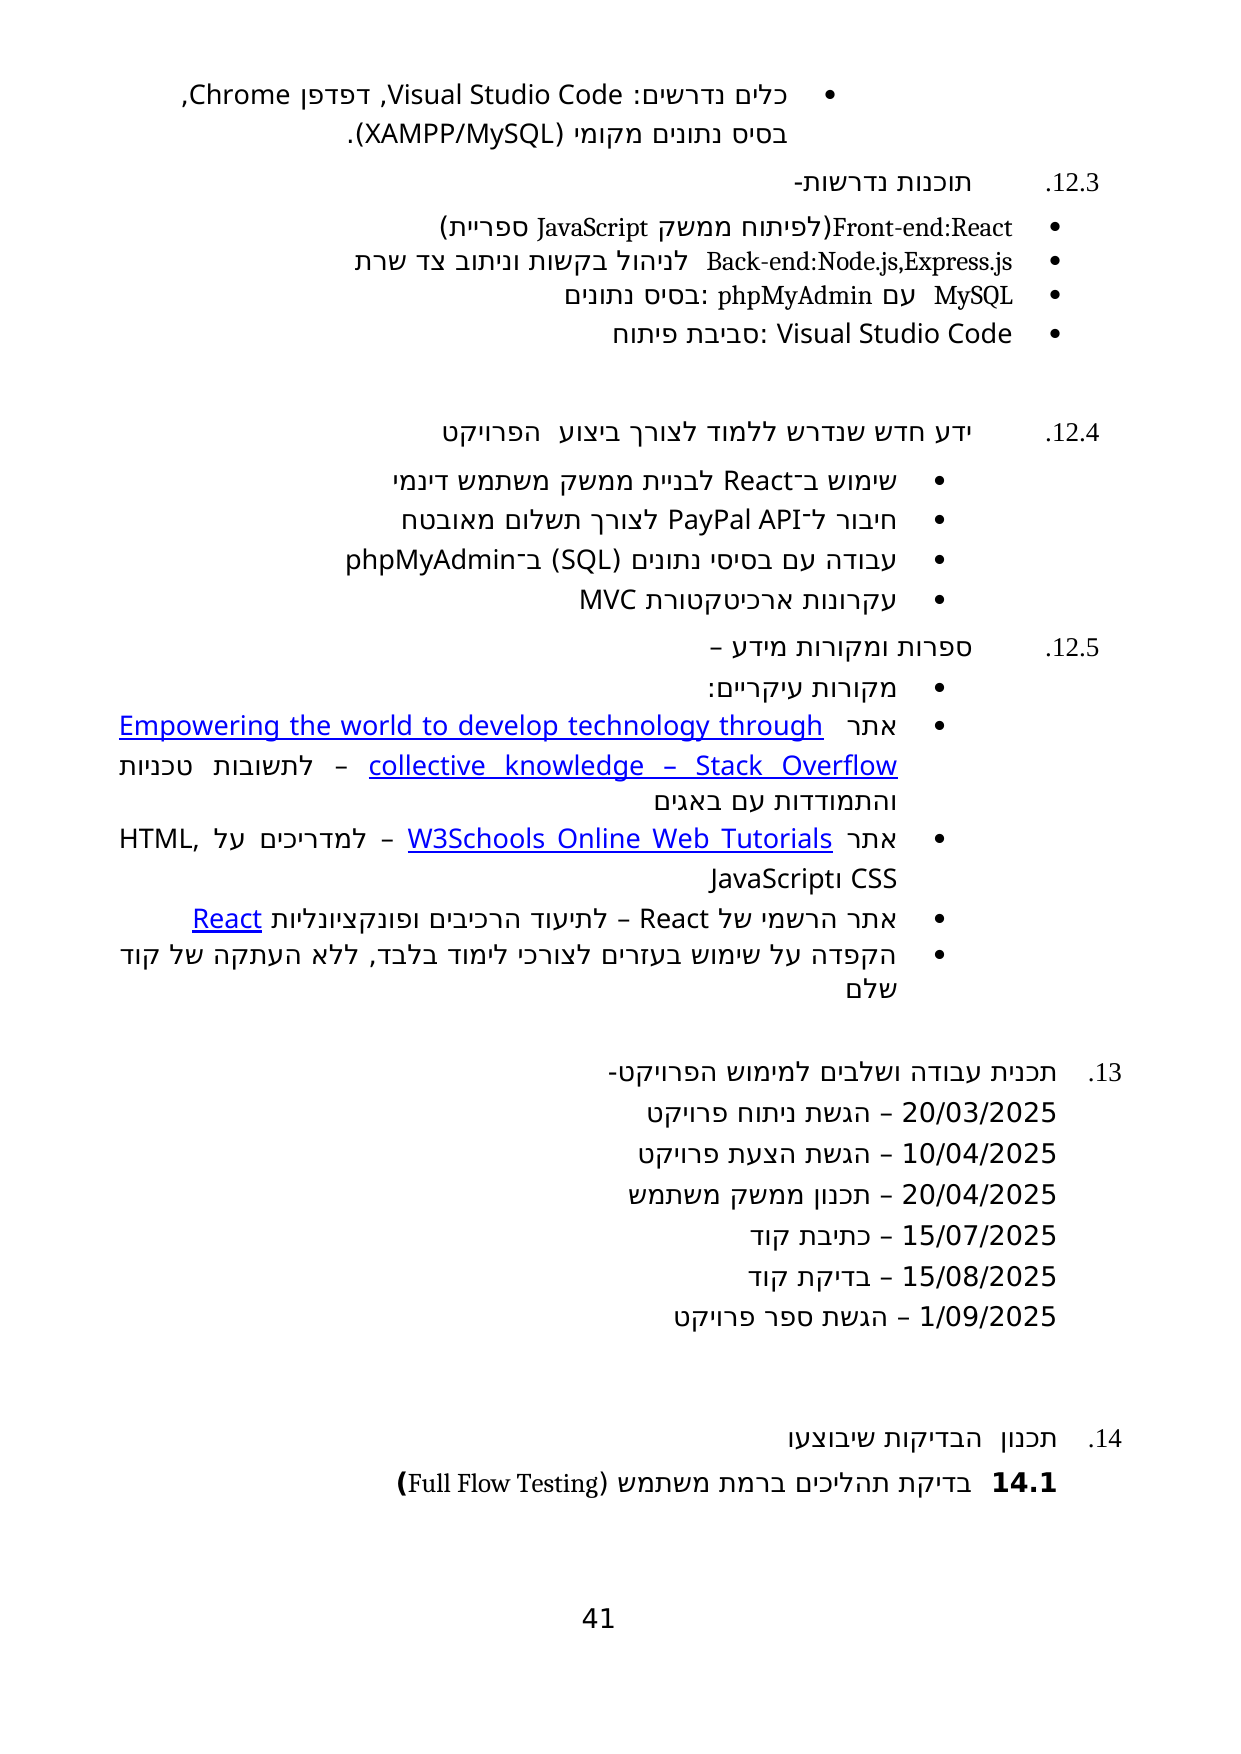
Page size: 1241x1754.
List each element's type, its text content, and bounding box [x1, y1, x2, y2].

list חיבור ל־PayPal API לצורך תשלום מאובטח [119, 501, 935, 538]
text 15/08/2025 – בדיקת קוד [119, 1261, 1058, 1292]
list ידע חדש שנדרש ללמוד לצורך ביצוע הפרויקט [119, 416, 1045, 447]
text 15/07/2025 – כתיבת קוד [119, 1220, 1058, 1252]
list ספרות ומקורות מידע – [119, 631, 1045, 663]
list MySQL עם phpMyAdmin :בסיס נתונים [119, 280, 1050, 312]
text 10/04/2025 – הגשת הצעת פרויקט [119, 1138, 1058, 1170]
list תוכנות נדרשות- [119, 166, 1045, 197]
list עבודה עם בסיסי נתונים (SQL) ב־phpMyAdmin [119, 541, 935, 577]
list Visual Studio Code :סביבת פיתוח [119, 314, 1050, 351]
list מקורות עיקריים: [119, 672, 935, 704]
list תכנון הבדיקות שיבוצעו [119, 1422, 1088, 1454]
text 20/03/2025 – הגשת ניתוח פרויקט [119, 1098, 1058, 1129]
list אתר Empowering the world to develop technology through collective knowledge – Stack Overflow – לתשובות טכניות והתמודדות עם באגים [119, 706, 935, 817]
list עקרונות ארכיטקטורת MVC [119, 580, 935, 617]
list Front-end:React(לפיתוח ממשק JavaScript ספריית) [119, 211, 1050, 243]
text 1/09/2025 – הגשת ספר פרויקט [119, 1302, 1058, 1333]
text 14.1 בדיקת תהליכים ברמת משתמש (Full Flow Testing) [119, 1467, 1058, 1499]
list תכנית עבודה ושלבים למימוש הפרויקט- [119, 1057, 1088, 1088]
list Back-end:Node.js,Express.js לניהול בקשות וניתוב צד שרת [119, 245, 1050, 277]
list אתר W3Schools Online Web Tutorials – למדריכים על HTML, CSS וJavaScript [119, 820, 935, 896]
text 20/04/2025 – תכנון ממשק משתמש [119, 1179, 1058, 1211]
list הקפדה על שימוש בעזרים לצורכי לימוד בלבד, ללא העתקה של קוד שלם [119, 939, 935, 1005]
list שימוש ב־React לבניית ממשק משתמש דינמי [119, 461, 935, 498]
list כלים נדרשים: Visual Studio Code, דפדפן Chrome, בסיס נתונים מקומי (XAMPP/MySQL). [119, 75, 825, 152]
list אתר הרשמי של React – לתיעוד הרכיבים ופונקציונליות React [119, 899, 935, 936]
